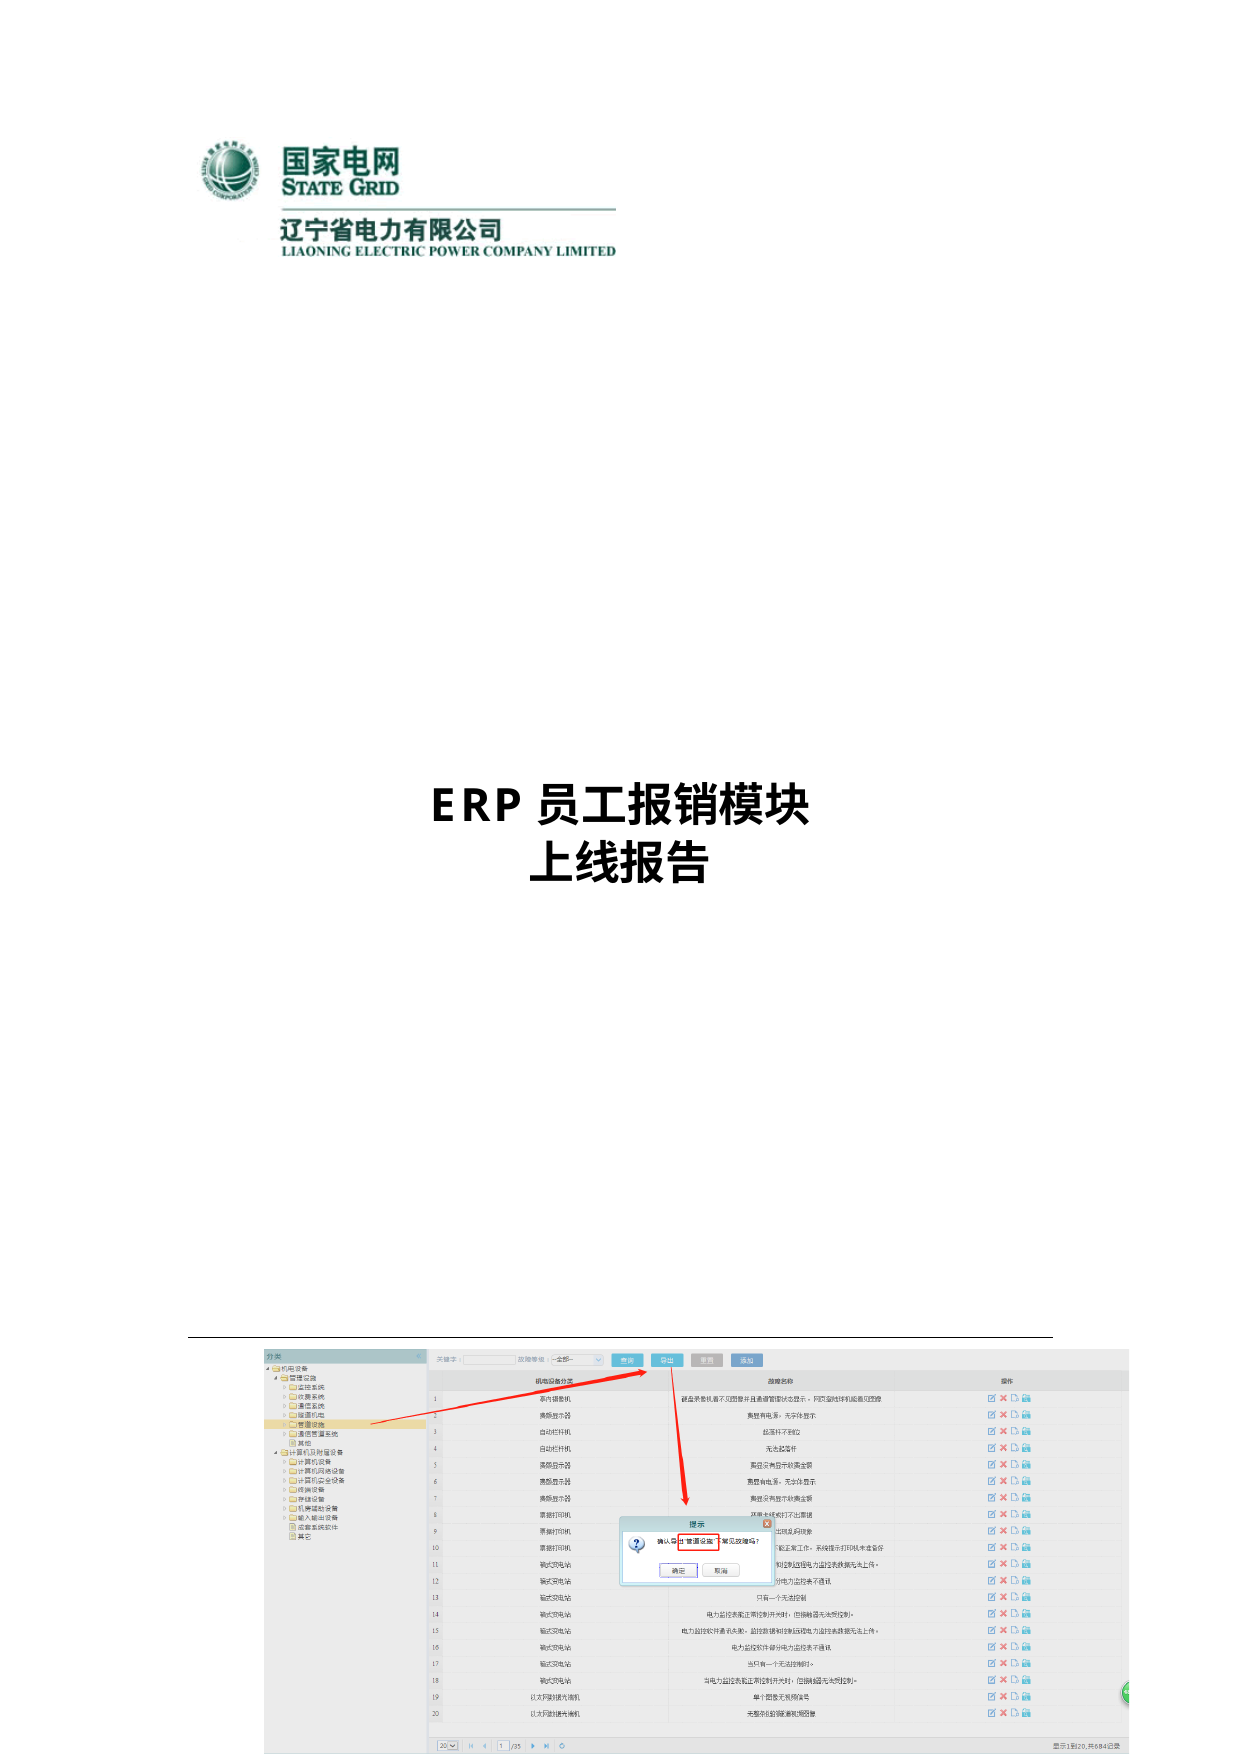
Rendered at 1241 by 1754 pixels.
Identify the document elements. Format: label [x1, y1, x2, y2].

picture [264, 1348, 1130, 1754]
